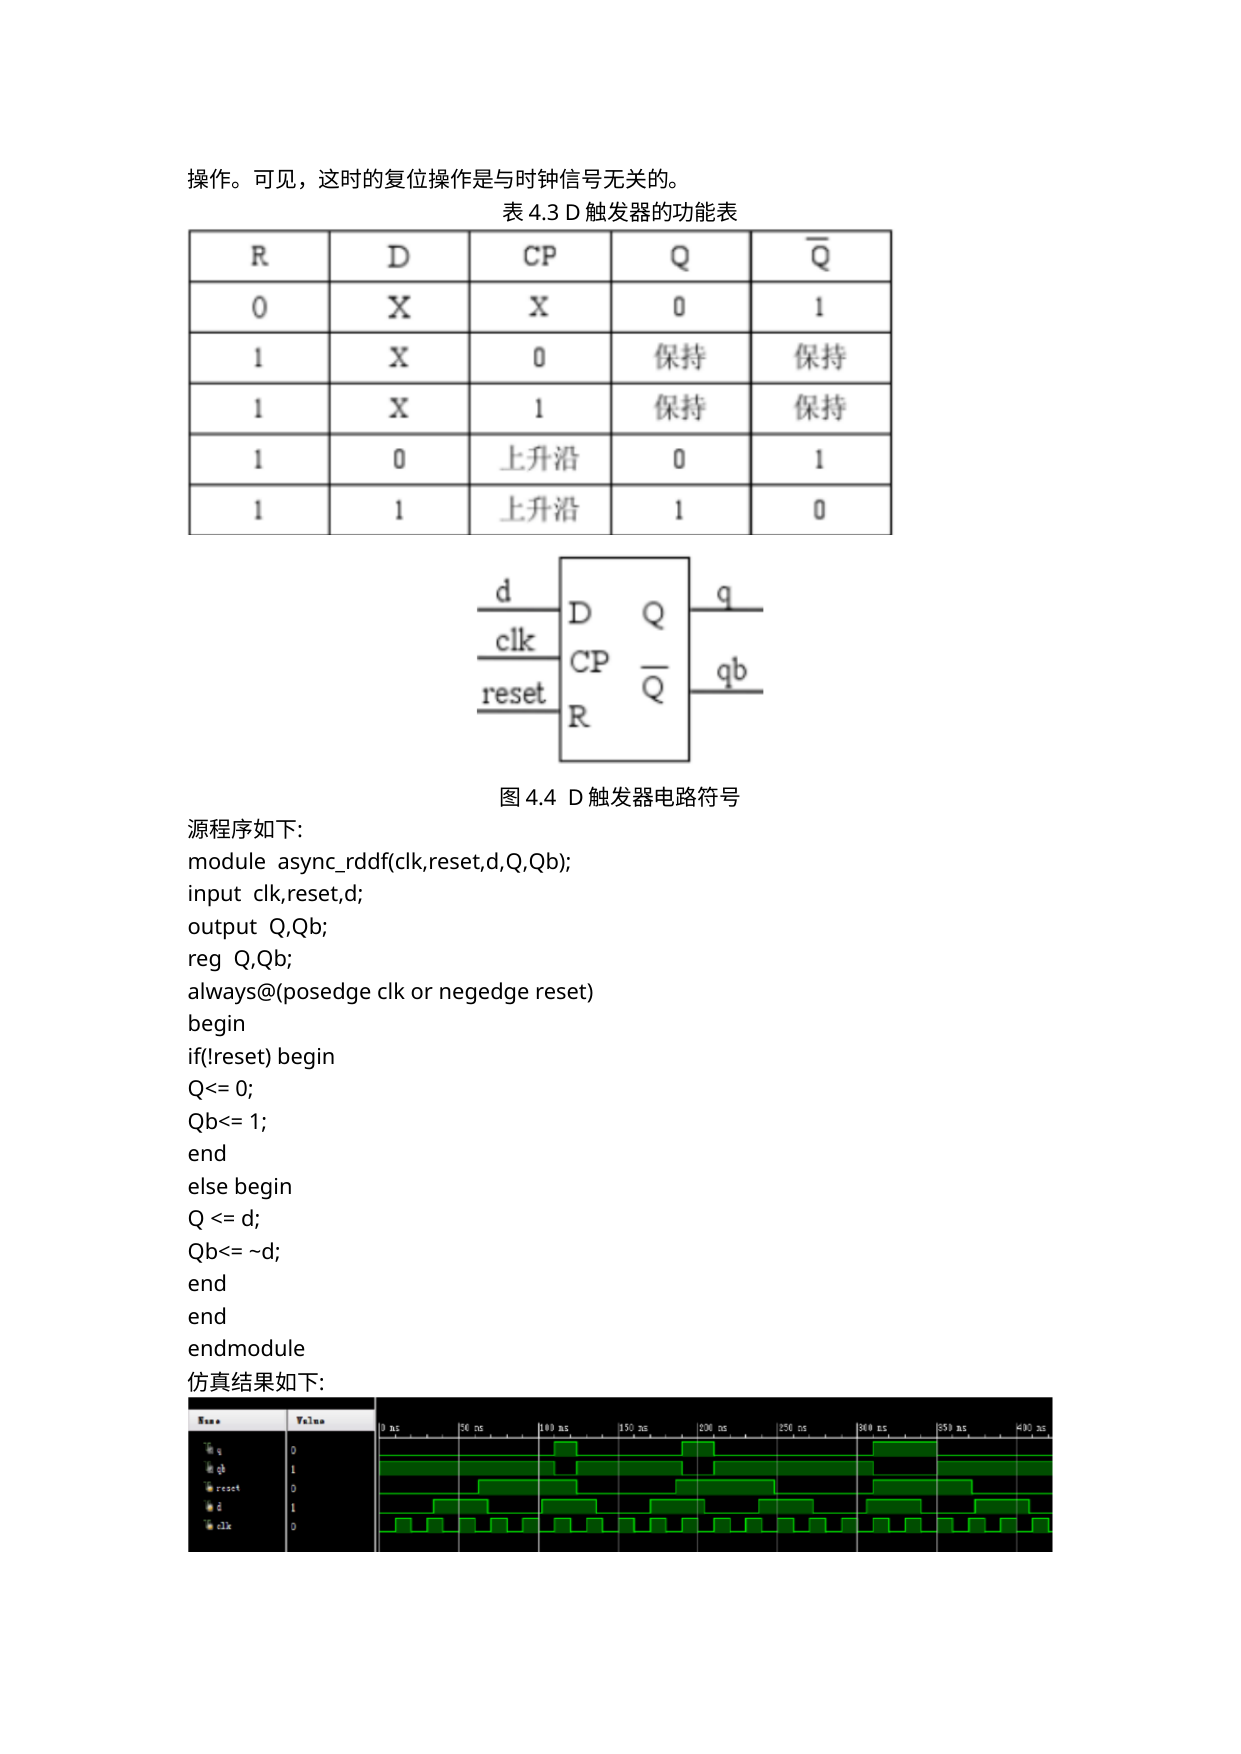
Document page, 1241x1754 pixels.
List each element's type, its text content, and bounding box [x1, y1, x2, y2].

text begin [187, 1007, 1053, 1039]
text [187, 162, 1053, 194]
text always@(posedge clk or negedge reset) [187, 974, 1053, 1007]
text input clk,reset,d; [187, 877, 1053, 909]
text Qb<= 1; [187, 1104, 1053, 1137]
text 源程序如下: [187, 812, 1053, 844]
picture [187, 227, 895, 535]
text Q<= 0; [187, 1072, 1053, 1104]
text if(!reset) begin [187, 1039, 1053, 1072]
text reg Q,Qb; [187, 942, 1053, 974]
picture [476, 552, 764, 765]
text end [187, 1299, 1053, 1332]
text end [187, 1137, 1053, 1169]
text output Q,Qb; [187, 909, 1053, 942]
text Q <= d; [187, 1202, 1053, 1234]
text Qb<= ~d; [187, 1234, 1053, 1267]
text 仿真结果如下: [187, 1364, 1053, 1397]
text module async_rddf(clk,reset,d,Q,Qb); [187, 844, 1053, 877]
text 图4.4 D触发器电路符号 [187, 779, 1053, 812]
picture [187, 1397, 1053, 1552]
text else begin [187, 1169, 1053, 1202]
text endmodule [187, 1332, 1053, 1364]
text end [187, 1267, 1053, 1299]
text 表4.3 D触发器的功能表 [187, 194, 1053, 227]
